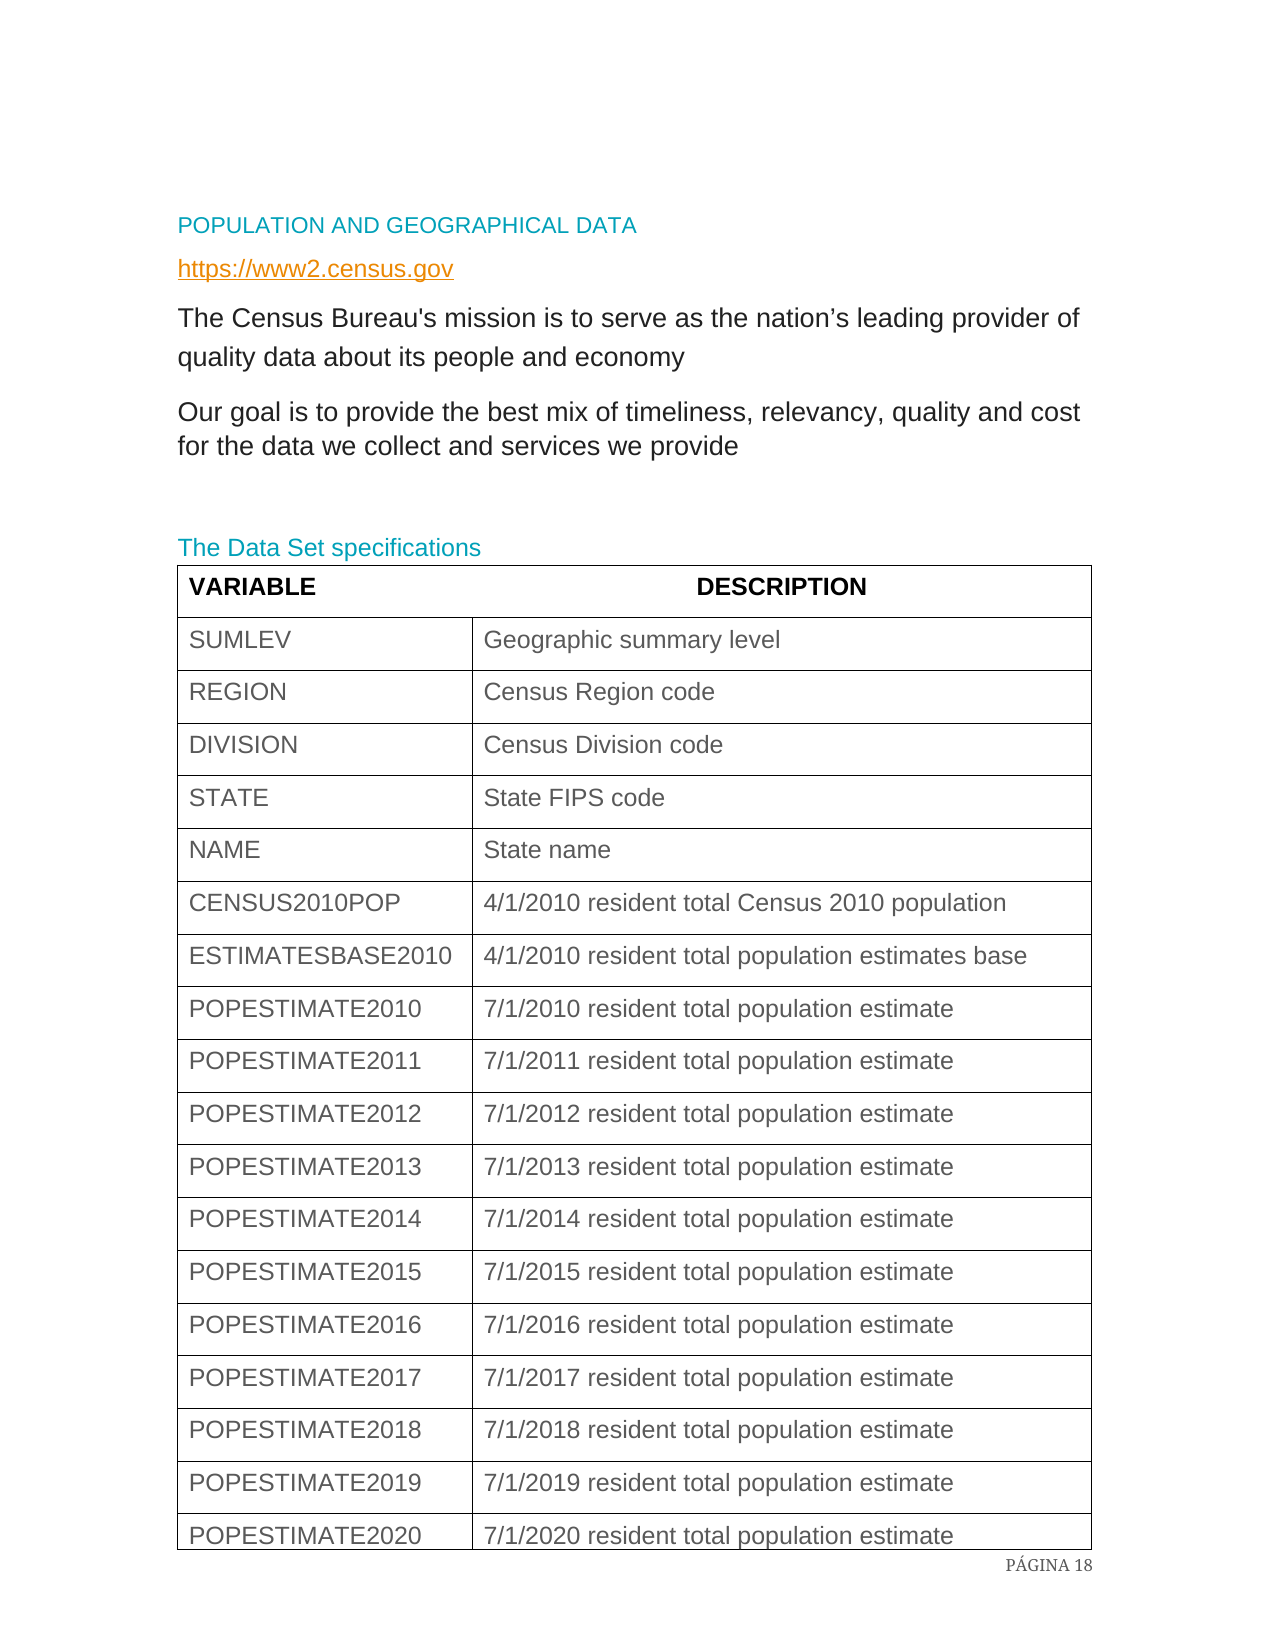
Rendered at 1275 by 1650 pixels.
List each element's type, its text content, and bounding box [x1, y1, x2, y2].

table_cell NAME [178, 829, 472, 881]
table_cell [473, 1514, 1091, 1549]
table_cell POPESTIMATE2011 [178, 1040, 472, 1092]
table_cell REGION [178, 671, 472, 723]
table_cell Geographic summary level [473, 618, 1091, 670]
table_cell CENSUS2010POP [178, 882, 472, 933]
table_cell SUMLEV [178, 618, 472, 670]
table_cell POPESTIMATE2018 [178, 1409, 472, 1461]
table_cell POPESTIMATE2012 [178, 1093, 472, 1144]
table_cell POPESTIMATE2019 [178, 1462, 472, 1513]
table_cell State FIPS code [473, 776, 1091, 828]
table_cell 7/1/2014 resident total population estimate [473, 1198, 1091, 1250]
table_cell Census Division code [473, 724, 1091, 775]
table_cell POPESTIMATE2017 [178, 1356, 472, 1408]
table_cell State name [473, 829, 1091, 881]
table_cell 7/1/2017 resident total population estimate [473, 1356, 1091, 1408]
text Our goal is to provide the best mix of timeliness, relevancy, quality and cost for the data we collect and services we provide [177, 396, 1093, 461]
subtitle POPULATION AND GEOGRAPHICAL DATA [177, 212, 1093, 238]
table_cell POPESTIMATE2013 [178, 1145, 472, 1197]
table_cell 7/1/2010 resident total population estimate [473, 987, 1091, 1039]
table_cell POPESTIMATE2016 [178, 1304, 472, 1355]
table_cell DIVISION [178, 724, 472, 775]
text The Census Bureau's mission is to serve as the nation’s leading provider of quality data about its people and economy [177, 302, 1093, 375]
table_cell 7/1/2016 resident total population estimate [473, 1304, 1091, 1355]
table_cell 7/1/2015 resident total population estimate [473, 1251, 1091, 1302]
text https://www2.census.gov [177, 253, 1093, 282]
table_cell STATE [178, 776, 472, 828]
table_cell 7/1/2011 resident total population estimate [473, 1040, 1091, 1092]
table_header DESCRIPTION [472, 566, 1091, 617]
table_cell POPESTIMATE2014 [178, 1198, 472, 1250]
table_cell 7/1/2012 resident total population estimate [473, 1093, 1091, 1144]
table_cell POPESTIMATE2020 [178, 1514, 472, 1549]
subtitle The Data Set specifications [177, 533, 1093, 562]
table_cell 4/1/2010 resident total population estimates base [473, 935, 1091, 986]
table_cell POPESTIMATE2010 [178, 987, 472, 1039]
table_cell 4/1/2010 resident total Census 2010 population [473, 882, 1091, 933]
table_cell 7/1/2013 resident total population estimate [473, 1145, 1091, 1197]
table_cell Census Region code [473, 671, 1091, 723]
table_cell POPESTIMATE2015 [178, 1251, 472, 1302]
table_cell 7/1/2019 resident total population estimate [473, 1462, 1091, 1513]
table_cell 7/1/2018 resident total population estimate [473, 1409, 1091, 1461]
table_header VARIABLE [178, 566, 472, 617]
table_cell ESTIMATESBASE2010 [178, 935, 472, 986]
